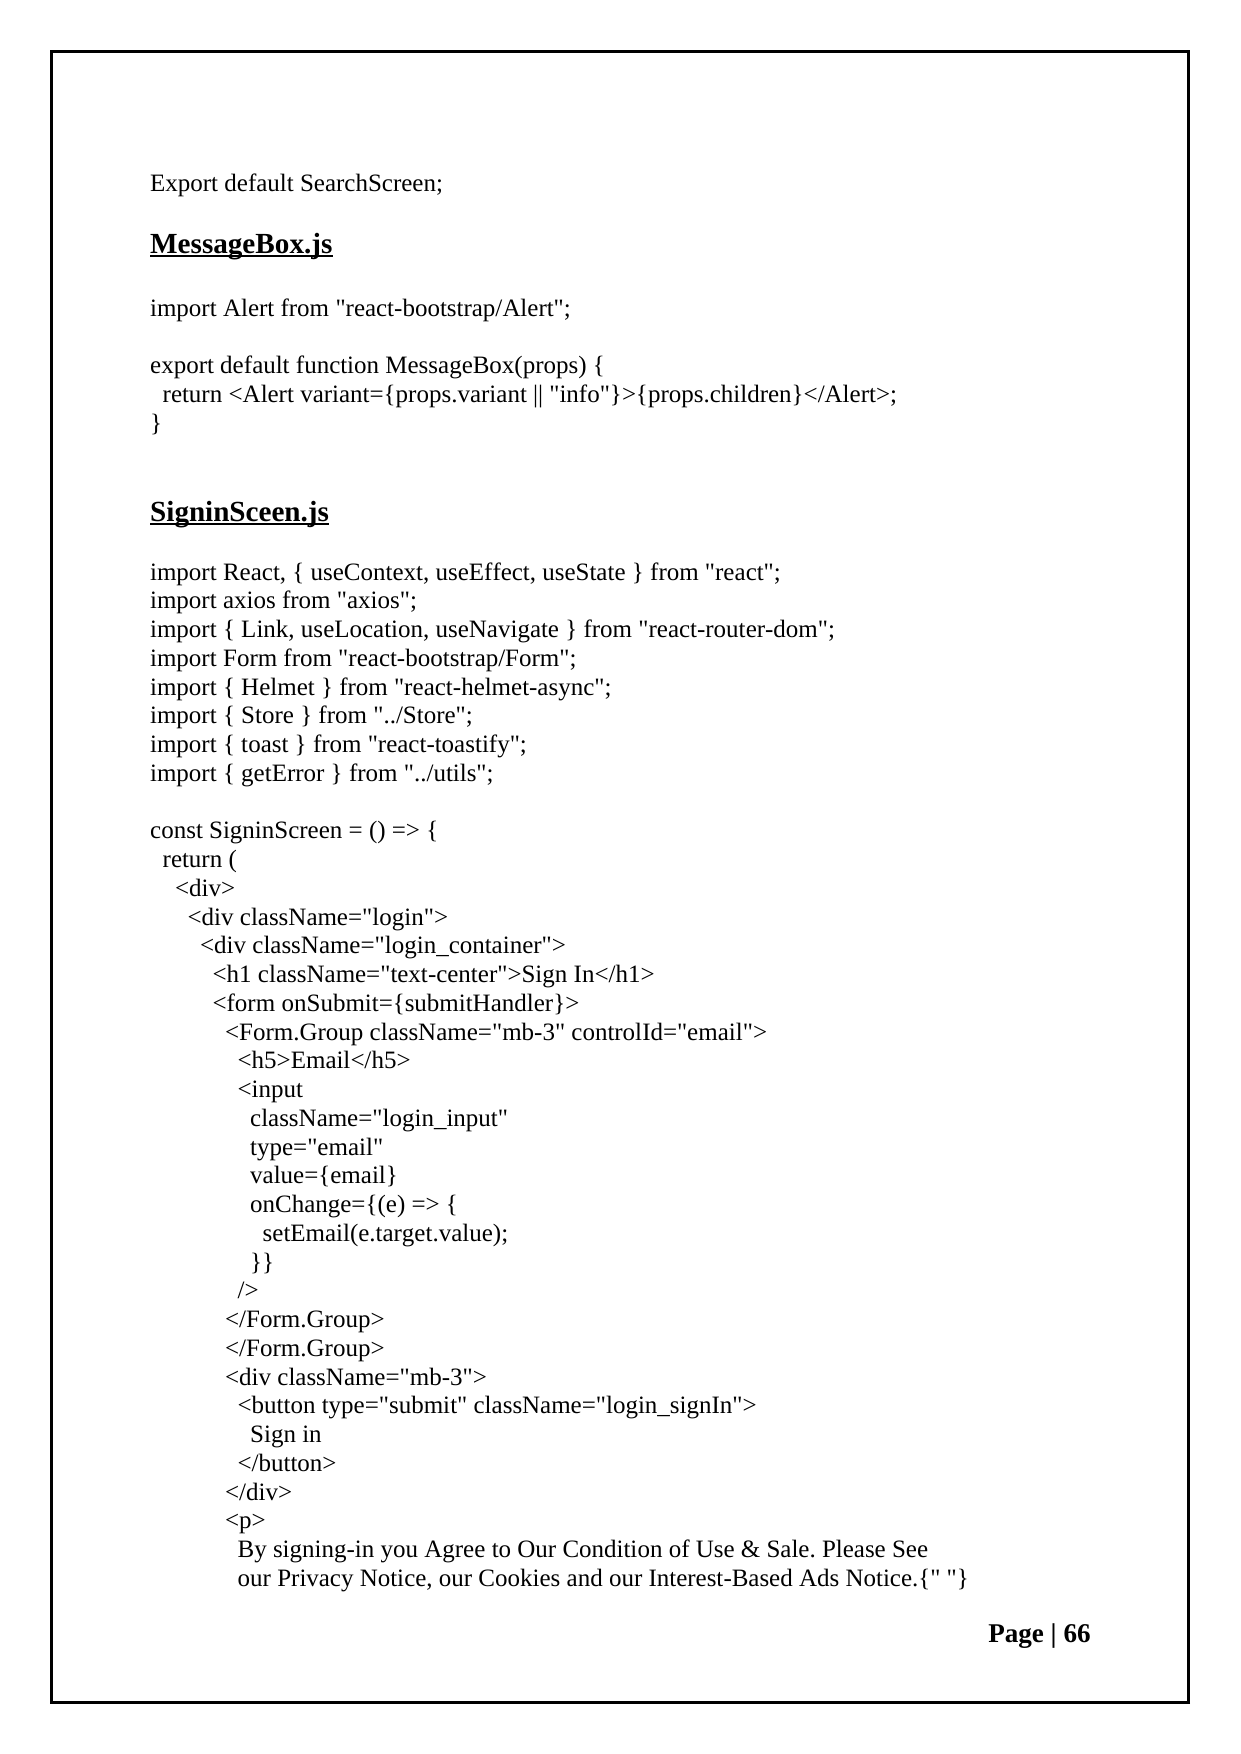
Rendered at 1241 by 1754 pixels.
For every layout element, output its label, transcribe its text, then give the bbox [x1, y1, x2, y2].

text <Form.Group className="mb-3" controlId="email"> [150, 1017, 1090, 1045]
text value={email} [150, 1160, 1090, 1189]
text <div className="login_container"> [150, 930, 1090, 959]
text import axios from "axios"; [150, 585, 1090, 614]
text className="login_input" [150, 1103, 1090, 1132]
text <h5>Email</h5> [150, 1045, 1090, 1074]
text MessageBox.js [150, 226, 1090, 259]
text onChange={(e) => { [150, 1189, 1090, 1218]
text return <Alert variant={props.variant || "info"}>{props.children}</Alert>; [150, 379, 1090, 408]
text <h1 className="text-center">Sign In</h1> [150, 959, 1090, 988]
text <div className="login"> [150, 902, 1090, 930]
text import { Helmet } from "react-helmet-async"; [150, 672, 1090, 700]
text /> [150, 1275, 1090, 1304]
text our Privacy Notice, our Cookies and our Interest-Based Ads Notice.{" "} [150, 1563, 1090, 1592]
text import Form from "react-bootstrap/Form"; [150, 643, 1090, 672]
text export default function MessageBox(props) { [150, 351, 1090, 379]
text return ( [150, 844, 1090, 873]
text <p> [150, 1505, 1090, 1534]
text <div> [150, 873, 1090, 902]
text <form onSubmit={submitHandler}> [150, 988, 1090, 1017]
text import { Store } from "../Store"; [150, 700, 1090, 729]
text }} [150, 1247, 1090, 1275]
text import { toast } from "react-toastify"; [150, 729, 1090, 758]
text type="email" [150, 1132, 1090, 1160]
text } [150, 408, 1090, 437]
text import React, { useContext, useEffect, useState } from "react"; [150, 557, 1090, 585]
text </button> [150, 1448, 1090, 1477]
text <input [150, 1074, 1090, 1103]
text <button type="submit" className="login_signIn"> [150, 1390, 1090, 1419]
text By signing-in you Agree to Our Condition of Use & Sale. Please See [150, 1534, 1090, 1563]
text SigninSceen.js [150, 494, 1090, 528]
text </Form.Group> [150, 1304, 1090, 1333]
text const SigninScreen = () => { [150, 815, 1090, 844]
text import { getError } from "../utils"; [150, 758, 1090, 787]
text setEmail(e.target.value); [150, 1218, 1090, 1247]
text <div className="mb-3"> [150, 1362, 1090, 1390]
text </div> [150, 1477, 1090, 1505]
text Sign in [150, 1419, 1090, 1448]
text import Alert from "react-bootstrap/Alert"; [150, 293, 1090, 322]
text Export default SearchScreen; [150, 168, 1090, 197]
text import { Link, useLocation, useNavigate } from "react-router-dom"; [150, 614, 1090, 643]
text </Form.Group> [150, 1333, 1090, 1362]
